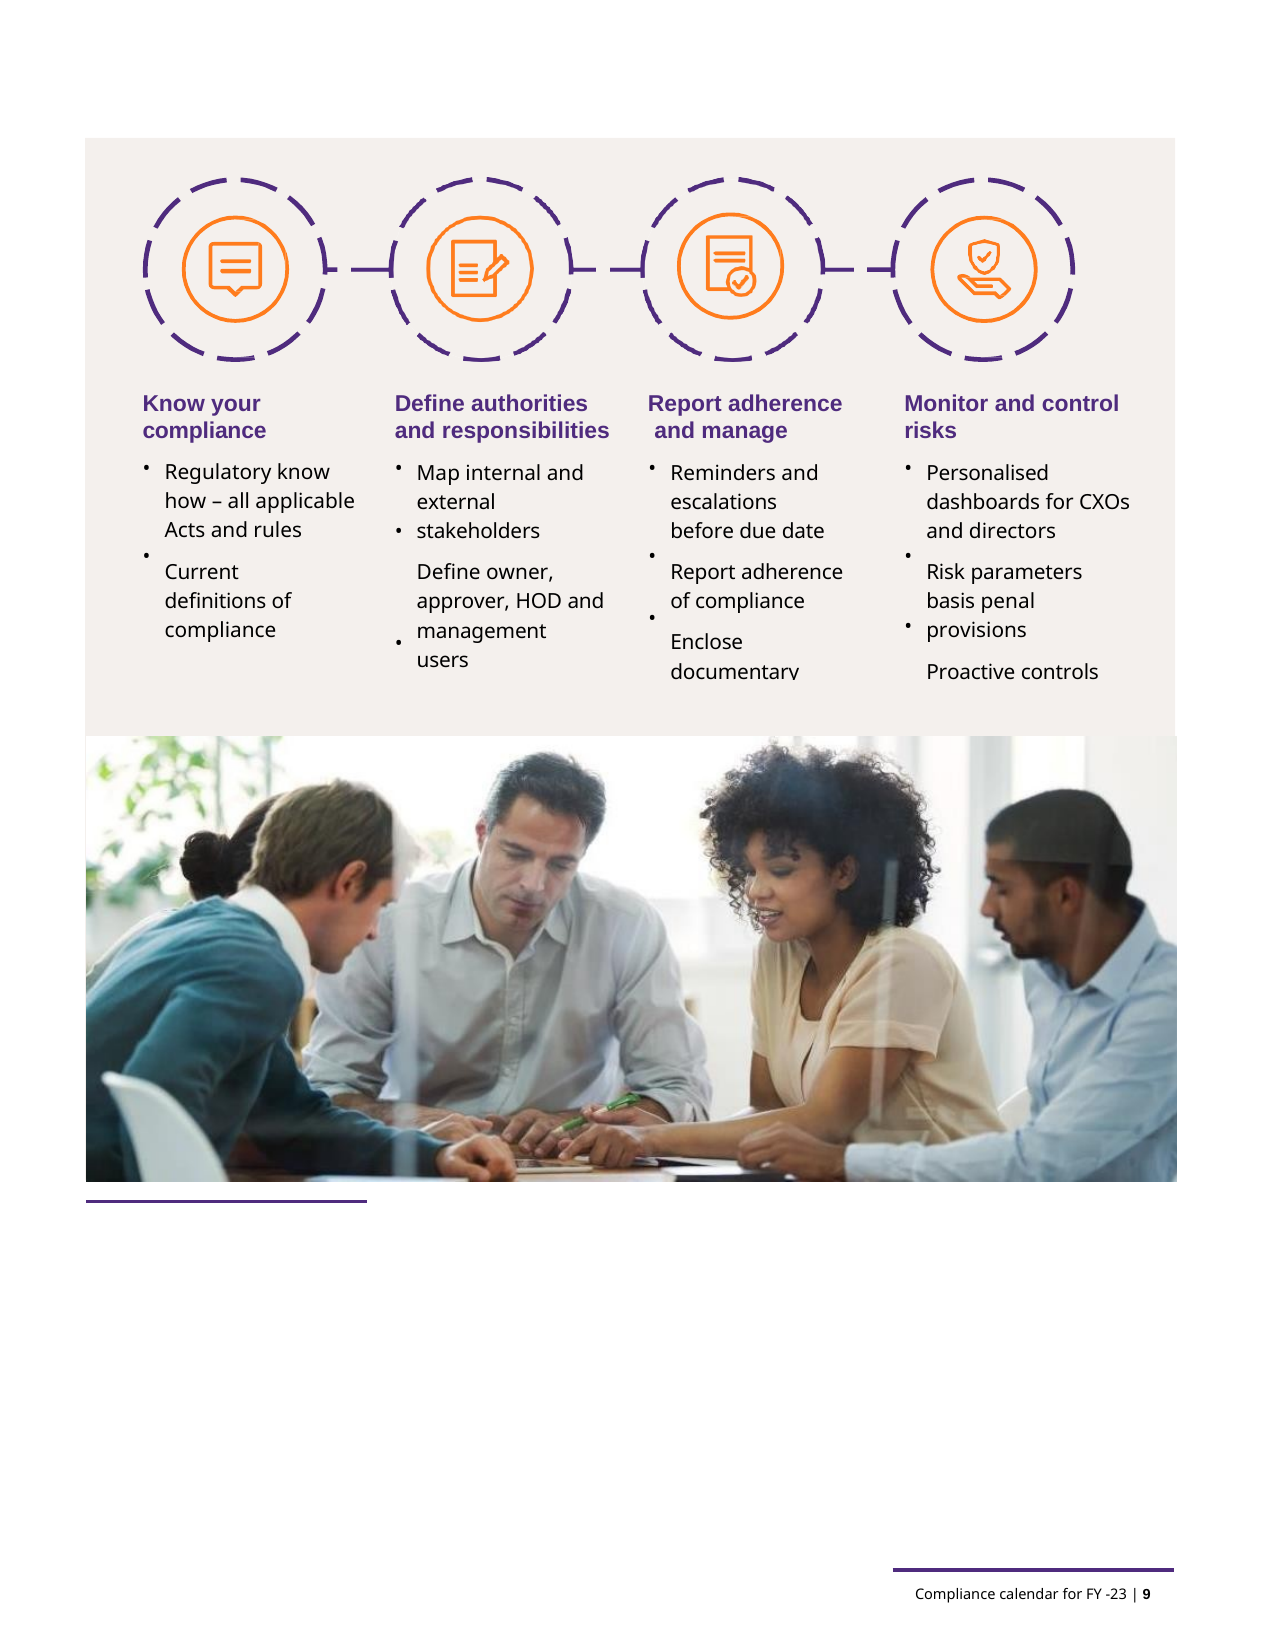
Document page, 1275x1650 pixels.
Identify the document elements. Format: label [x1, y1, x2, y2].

picture [351, 177, 854, 362]
picture [86, 736, 1177, 1182]
picture [968, 239, 1000, 275]
